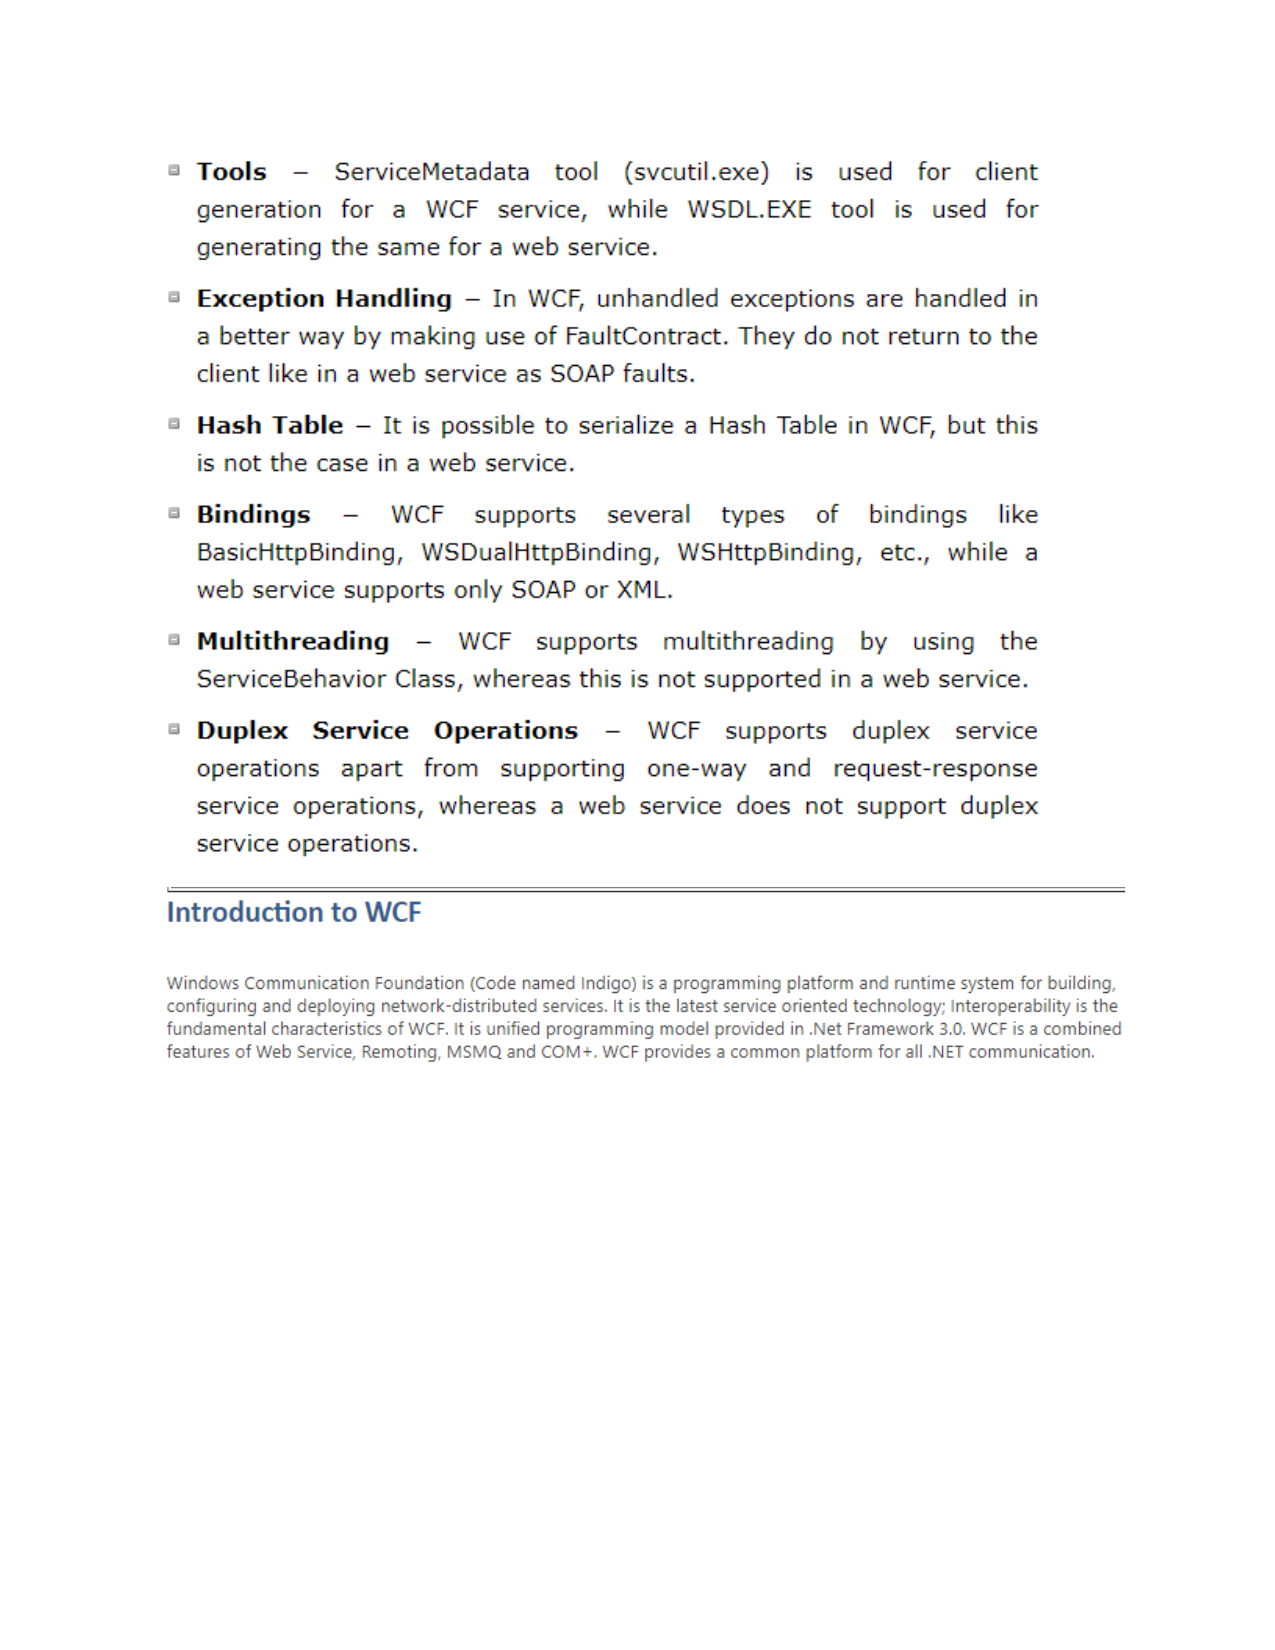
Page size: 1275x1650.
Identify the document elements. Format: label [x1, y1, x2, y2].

picture [150, 150, 1050, 869]
picture [150, 887, 1125, 1066]
